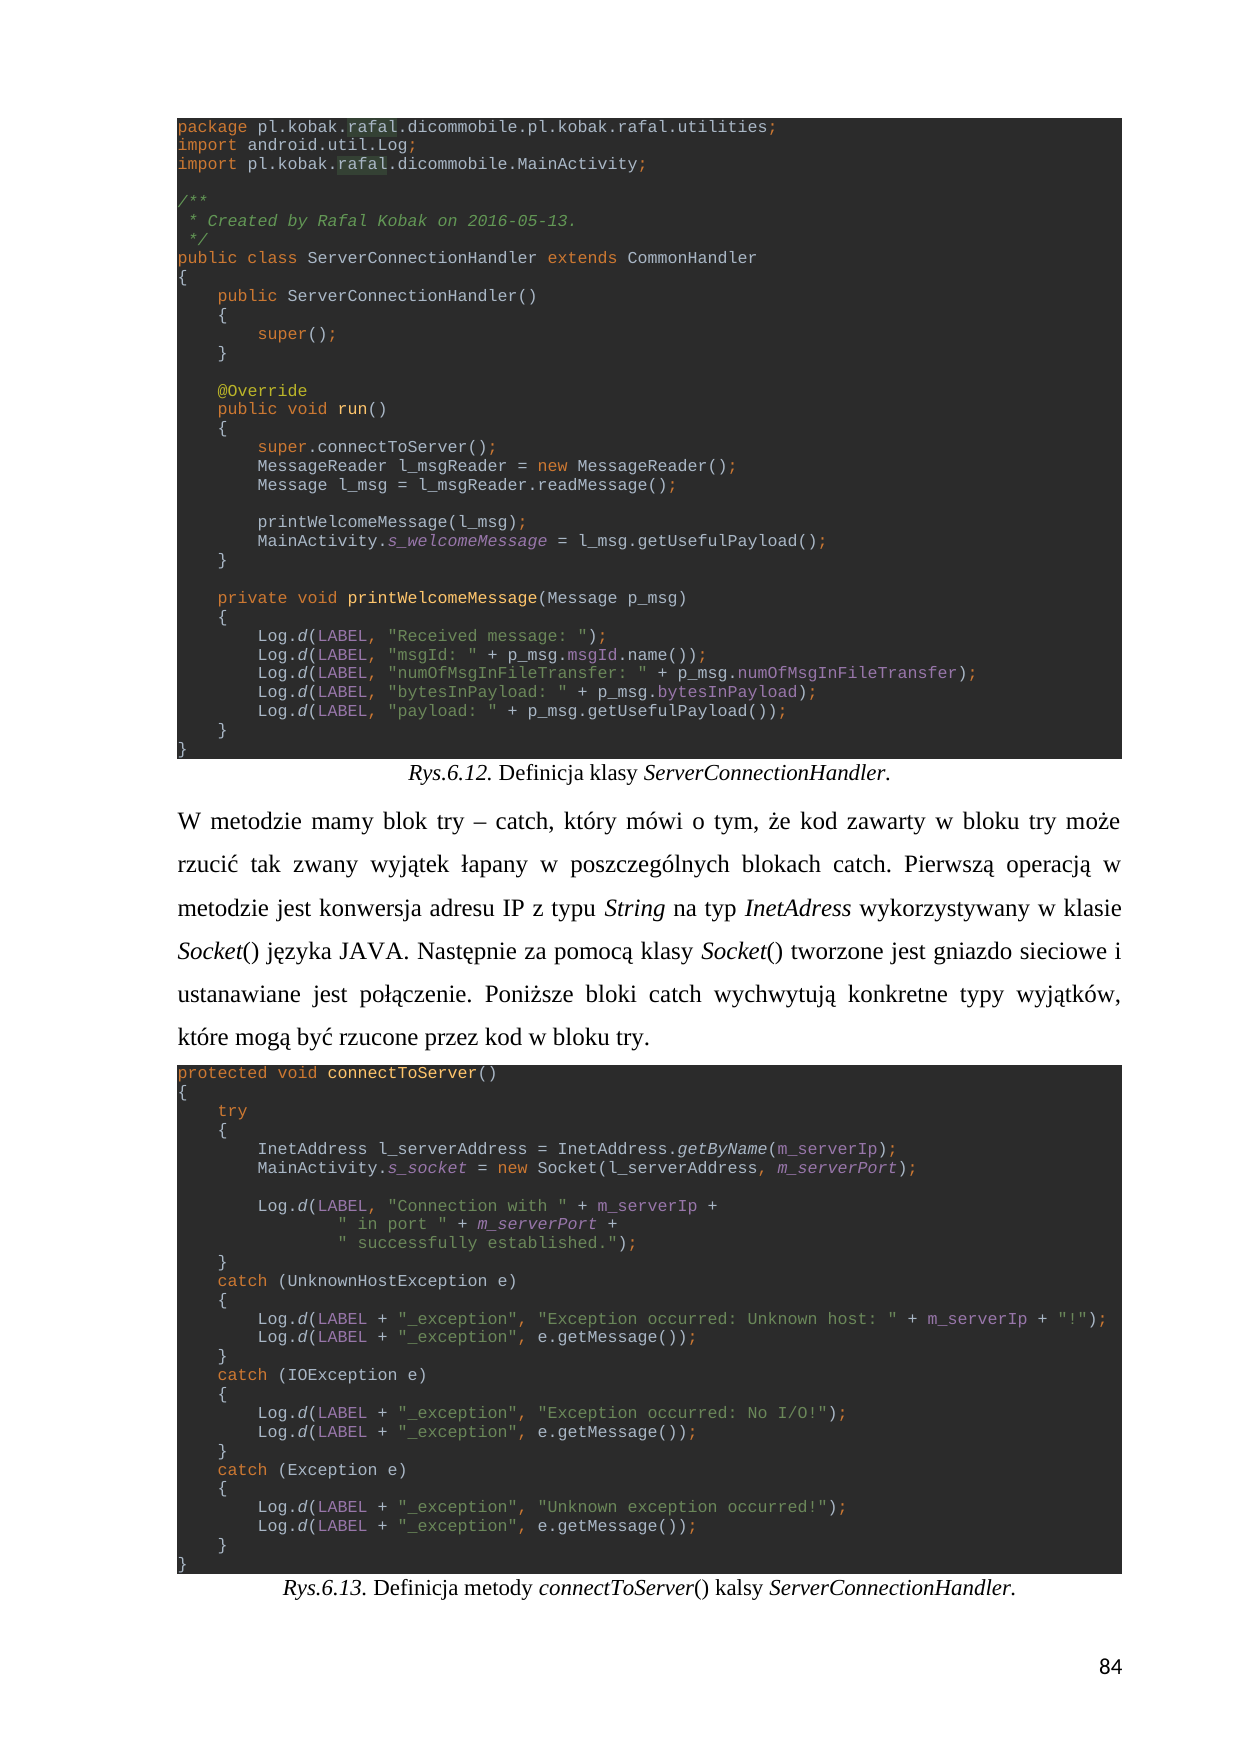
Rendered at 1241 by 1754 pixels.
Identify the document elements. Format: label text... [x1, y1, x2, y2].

text W metodzie mamy blok try – catch, który mówi o tym, że kod zawarty w bloku try może rzucić tak zwany wyjątek łapany w poszczególnych blokach catch. Pierwszą operacją w metodzie jest konwersja adresu IP z typu String na typ InetAdress wykorzystywany w klasie Socket() języka JAVA. Następnie za pomocą klasy Socket() tworzone jest gniazdo sieciowe i ustanawiane jest połączenie. Poniższe bloki catch wychwytują konkretne typy wyjątków, które mogą być rzucone przez kod w bloku try. [177, 806, 1122, 1051]
text Rys.6.13. Definicja metody connectToServer() kalsy ServerConnectionHandler. [177, 1574, 1122, 1601]
text package pl.kobak.rafal.dicommobile.pl.kobak.rafal.utilities; import android.util.Log; import pl.kobak.rafal.dicommobile.MainActivity; /** * Created by Rafal Kobak on 2016-05-13. */ public class ServerConnectionHandler extends CommonHandler { public ServerConnectionHandler() { super(); } @Override public void run() { super.connectToServer(); MessageReader l_msgReader = new MessageReader(); Message l_msg = l_msgReader.readMessage(); printWelcomeMessage(l_msg); MainActivity.s_welcomeMessage = l_msg.getUsefulPayload(); } private void printWelcomeMessage(Message p_msg) { Log.d(LABEL, "Received message: "); Log.d(LABEL, "msgId: " + p_msg.msgId.name()); Log.d(LABEL, "numOfMsgInFileTransfer: " + p_msg.numOfMsgInFileTransfer); Log.d(LABEL, "bytesInPayload: " + p_msg.bytesInPayload); Log.d(LABEL, "payload: " + p_msg.getUsefulPayload()); } } [177, 118, 1122, 759]
text Rys.6.12. Definicja klasy ServerConnectionHandler. [177, 759, 1122, 786]
text protected void connectToServer() { try { InetAddress l_serverAddress = InetAddress.getByName(m_serverIp); MainActivity.s_socket = new Socket(l_serverAddress, m_serverPort); Log.d(LABEL, "Connection with " + m_serverIp + " in port " + m_serverPort + " successfully established."); } catch (UnknownHostException e) { Log.d(LABEL + "_exception", "Exception occurred: Unknown host: " + m_serverIp + "!"); Log.d(LABEL + "_exception", e.getMessage()); } catch (IOException e) { Log.d(LABEL + "_exception", "Exception occurred: No I/O!"); Log.d(LABEL + "_exception", e.getMessage()); } catch (Exception e) { Log.d(LABEL + "_exception", "Unknown exception occurred!"); Log.d(LABEL + "_exception", e.getMessage()); } } [177, 1065, 1122, 1574]
